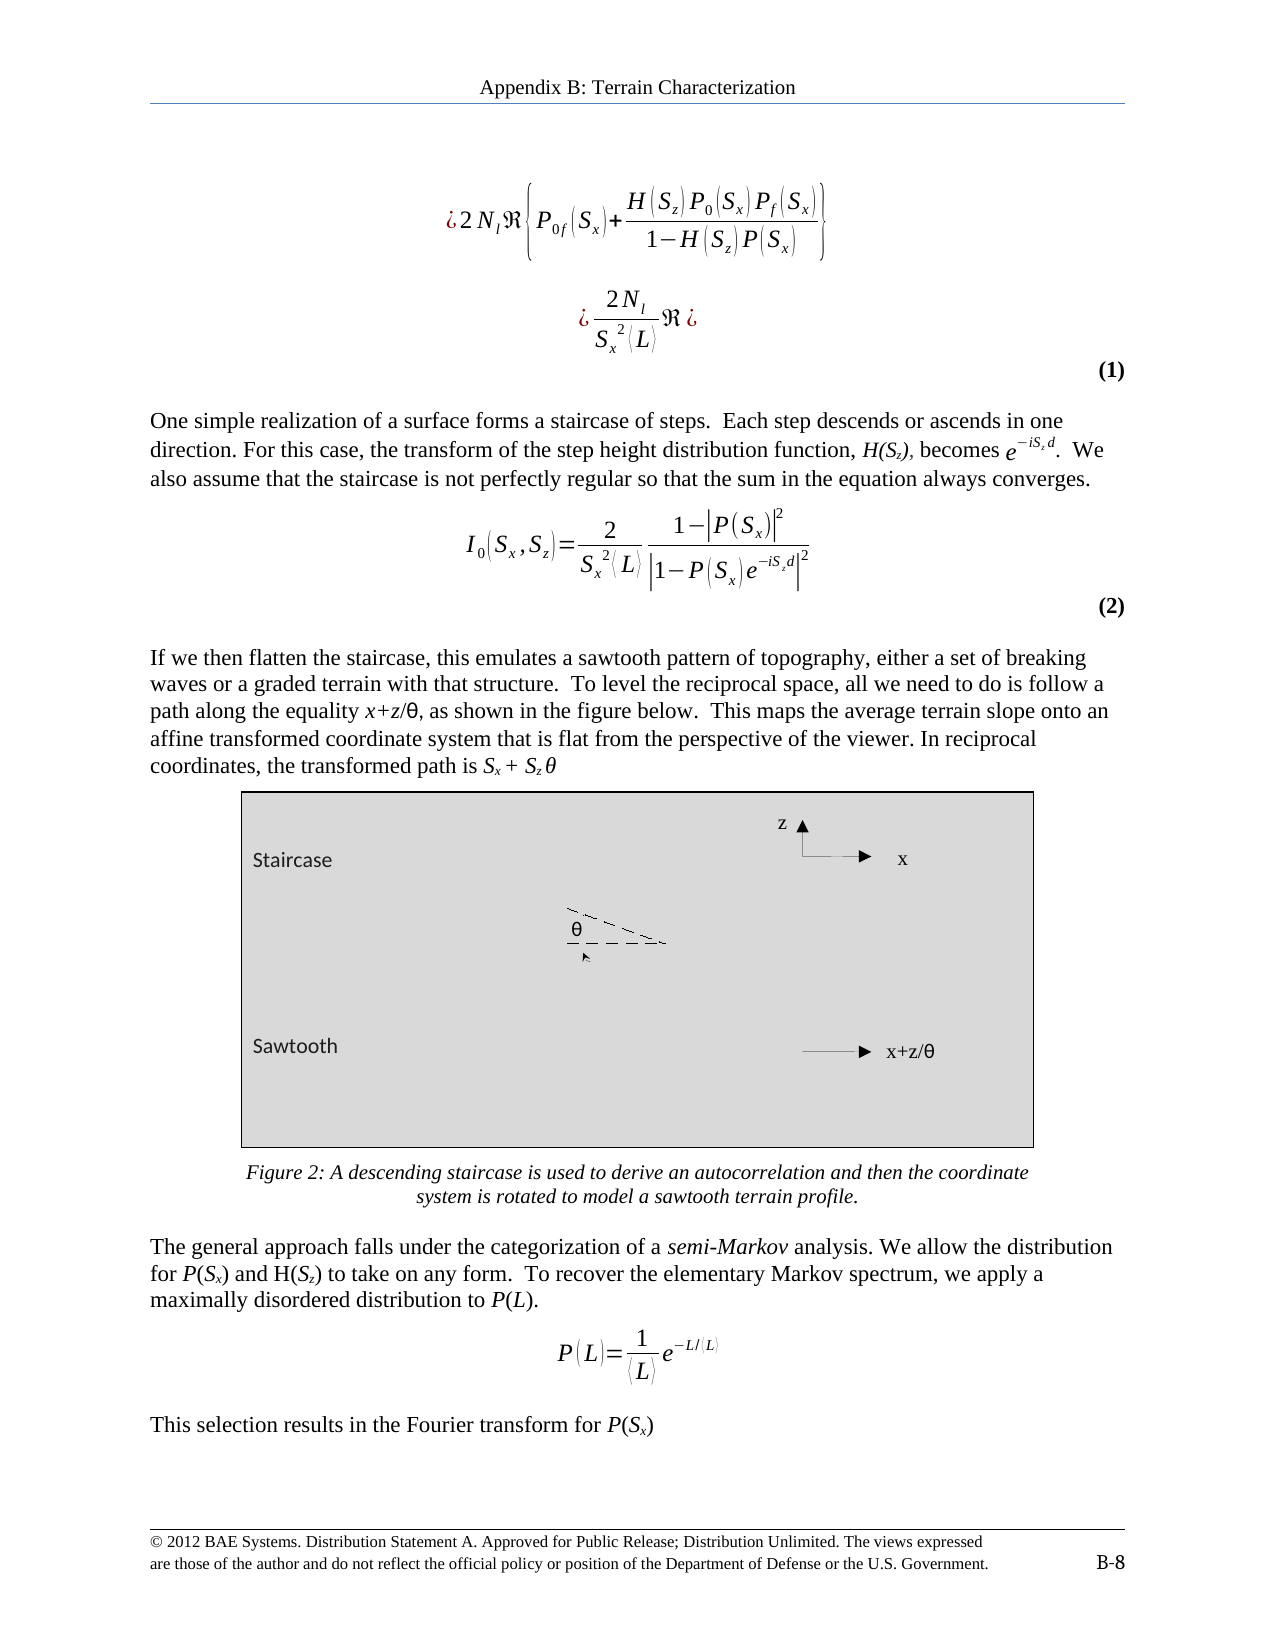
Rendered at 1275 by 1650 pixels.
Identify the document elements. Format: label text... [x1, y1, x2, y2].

text This selection results in the Fourier transform for P(Sx) [150, 1412, 1125, 1438]
text The general approach falls under the categorization of a semi-Markov analysis. We allow the distribution for P(Sx) and H(Sz) to take on any form. To recover the elementary Markov spectrum, we apply a maximally disordered distribution to P(L). [150, 1233, 1125, 1312]
text (1) [150, 356, 1125, 382]
text If we then flatten the staircase, this emulates a sawtooth pattern of topography, either a set of breaking waves or a graded terrain with that structure. To level the reciprocal space, all we need to do is follow a path along the equality x+z/θ, as shown in the figure below. This maps the average terrain slope onto an affine transformed coordinate system that is flat from the perspective of the viewer. In reciprocal coordinates, the transformed path is Sx + Sz θ [150, 644, 1125, 779]
text Figure 2: A descending staircase is used to derive an autocorrelation and then the coordinate system is rotated to model a sawtooth terrain profile. [225, 1160, 1050, 1208]
text One simple realization of a surface forms a staircase of steps. Each step descends or ascends in one direction. For this case, the transform of the step height distribution function, H(Sz), becomes . We also assume that the staircase is not perfectly regular so that the sum in the equation always converges. [150, 407, 1125, 492]
text (2) [150, 592, 1125, 619]
table_header Staircase Sawtooth [242, 793, 1033, 1147]
